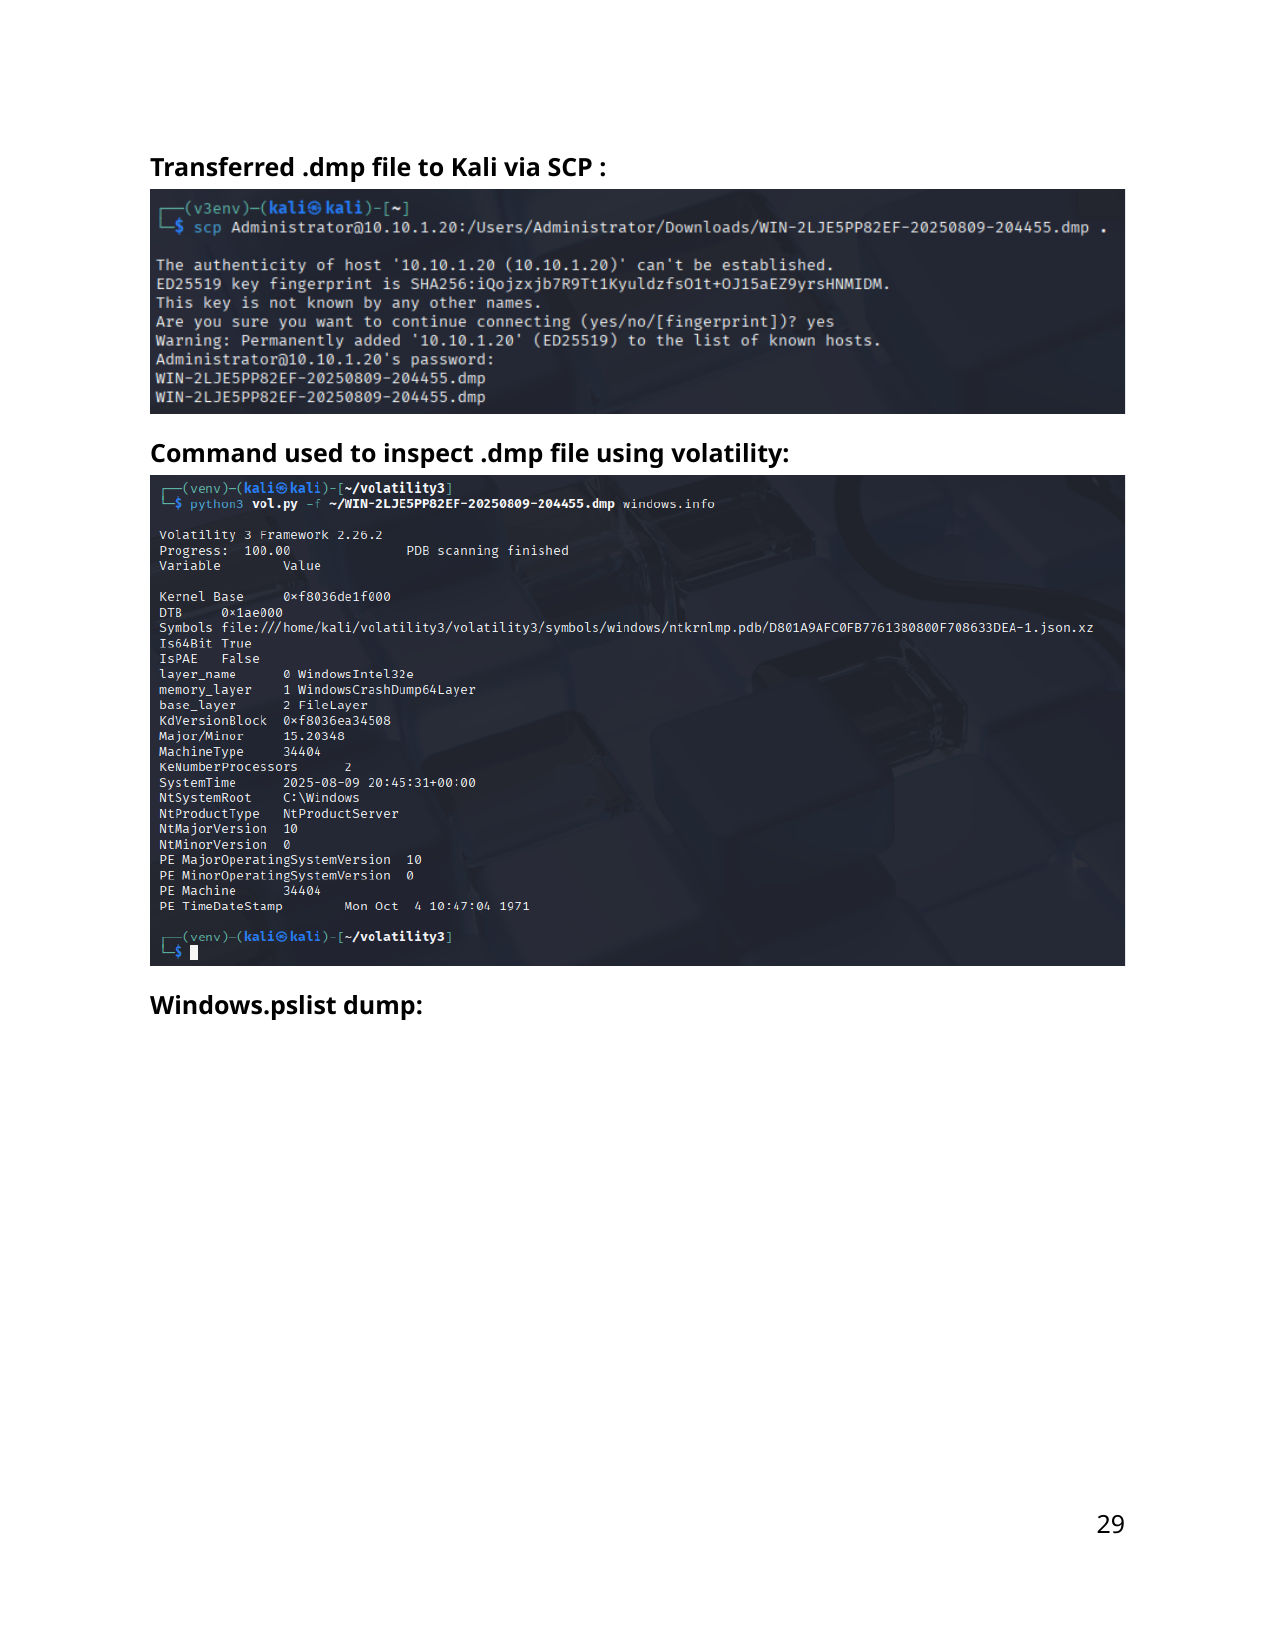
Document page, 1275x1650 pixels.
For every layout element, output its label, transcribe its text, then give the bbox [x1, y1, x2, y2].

text Transferred .dmp file to Kali via SCP : [150, 150, 1125, 189]
picture [150, 475, 1125, 966]
text Windows.pslist dump: [150, 987, 1125, 1021]
text Command used to inspect .dmp file using volatility: [150, 436, 1125, 475]
picture [150, 189, 1125, 414]
